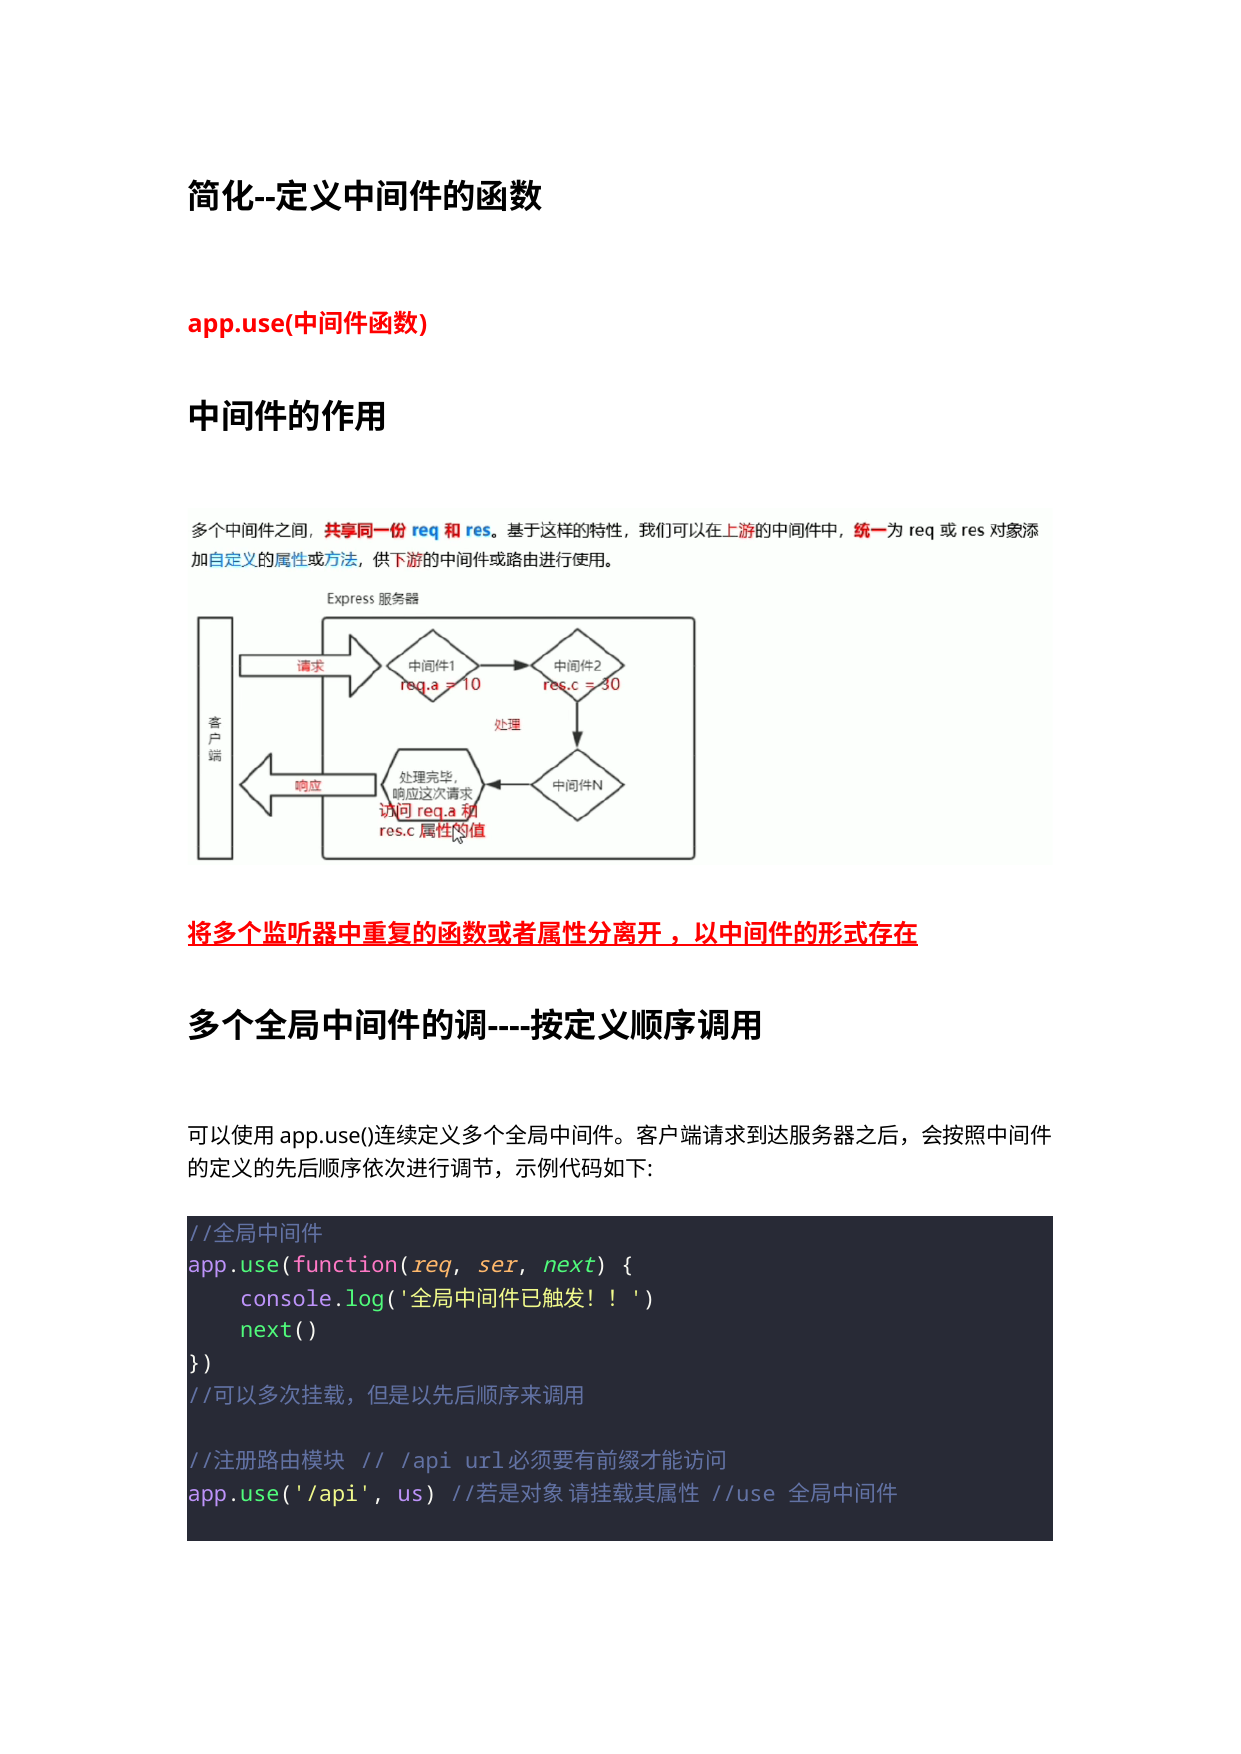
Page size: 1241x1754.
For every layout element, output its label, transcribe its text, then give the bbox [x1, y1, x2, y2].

text console.log('全局中间件已触发！！') [187, 1281, 1053, 1313]
subtitle 简化--定义中间件的函数 [187, 162, 1053, 227]
text 可以使用app.use()连续定义多个全局中间件。客户端请求到达服务器之后，会按照中间件的定义的先后顺序依次进行调节，示例代码如下: [187, 1118, 1053, 1183]
text app.use(中间件函数) [187, 289, 1053, 354]
text }) [187, 1346, 1053, 1378]
text app.use(function(req, ser, next) { [187, 1248, 1053, 1281]
text //可以多次挂载，但是以先后顺序来调用 [187, 1378, 1053, 1411]
text //全局中间件 [187, 1216, 1053, 1248]
picture [187, 508, 1053, 865]
text 将多个监听器中重复的函数或者属性分离开 ，以中间件的形式存在 [187, 899, 1053, 964]
text //注册路由模块 // /api url必须要有前缀才能访问 [187, 1443, 1053, 1476]
text app.use('/api', us) //若是对象 请挂载其属性 //use 全局中间件 [187, 1476, 1053, 1508]
subtitle 多个全局中间件的调----按定义顺序调用 [187, 991, 1053, 1056]
subtitle 中间件的作用 [187, 381, 1053, 446]
text next() [187, 1313, 1053, 1346]
